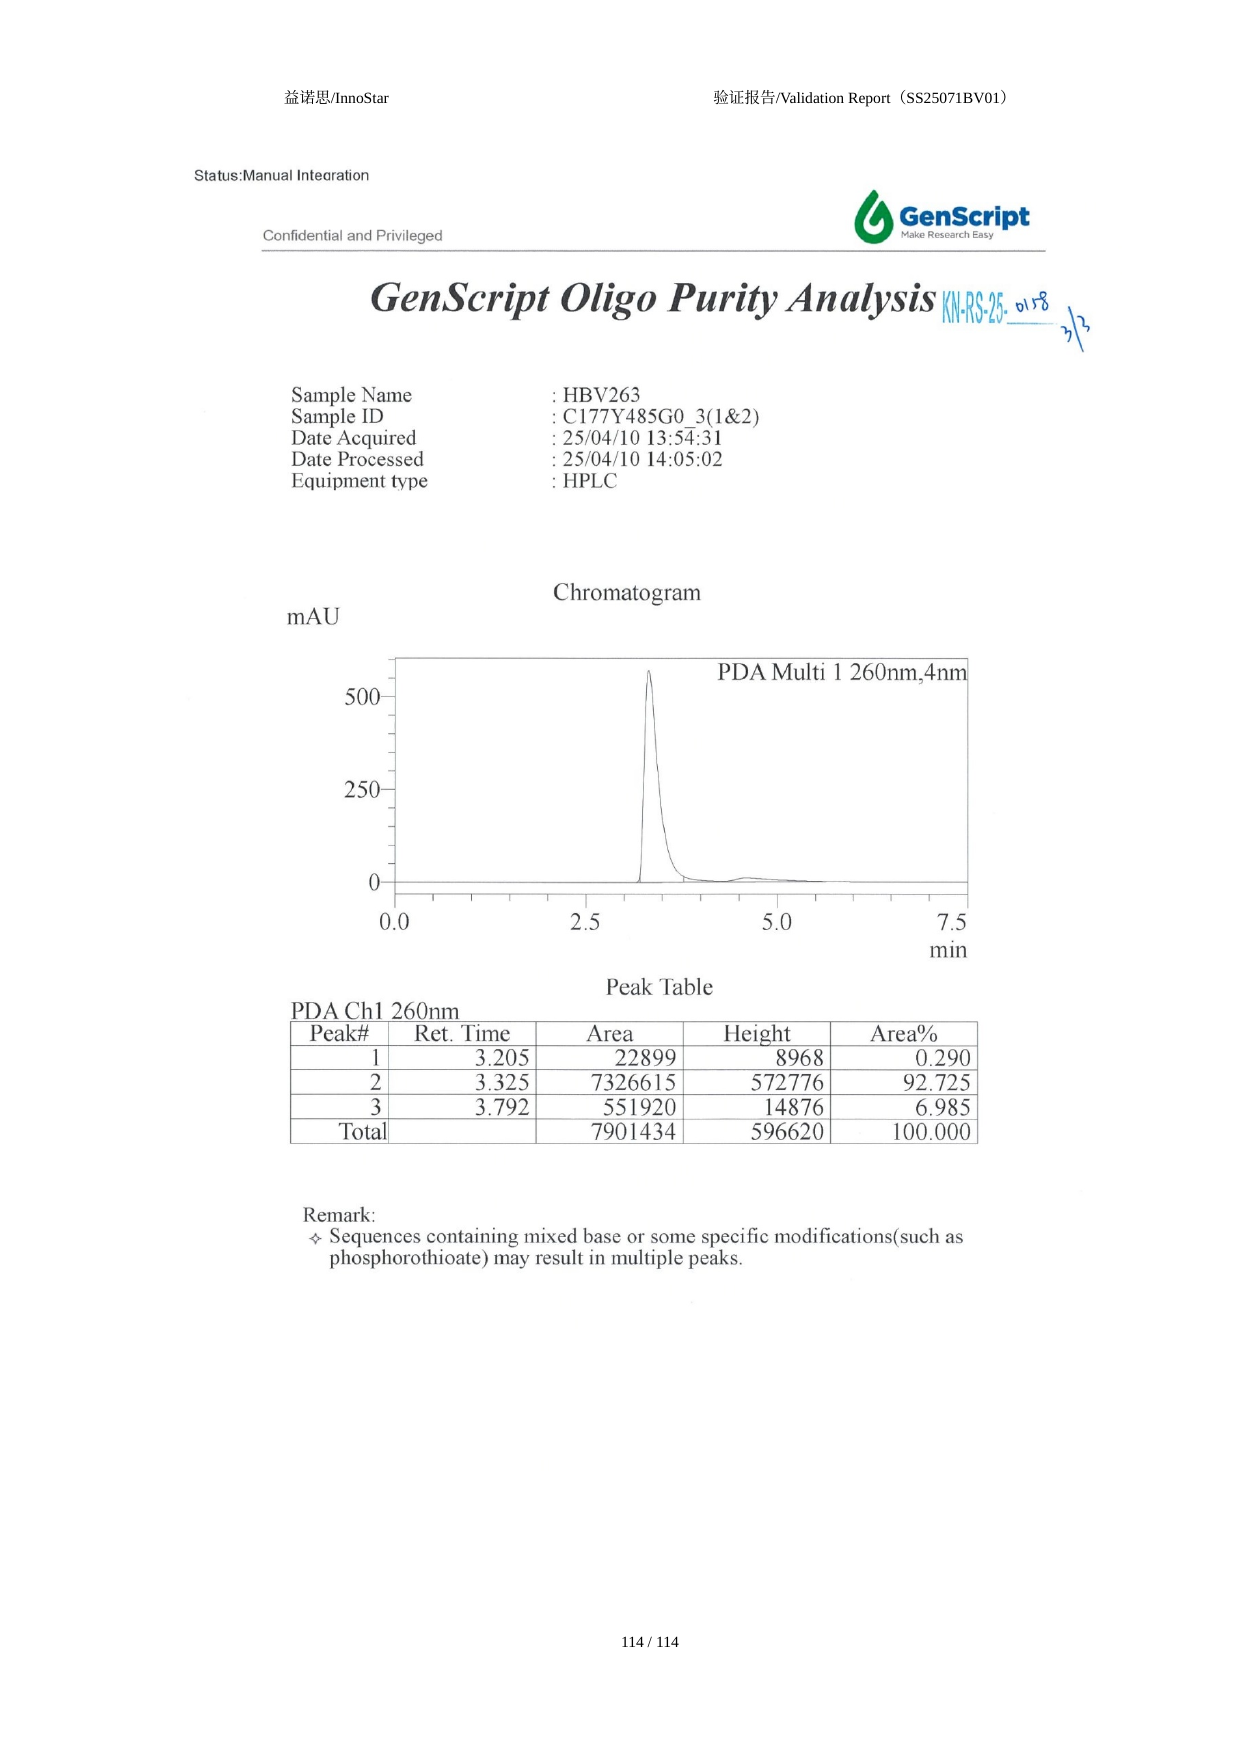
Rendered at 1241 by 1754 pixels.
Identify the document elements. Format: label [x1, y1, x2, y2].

picture [177, 147, 1123, 1485]
